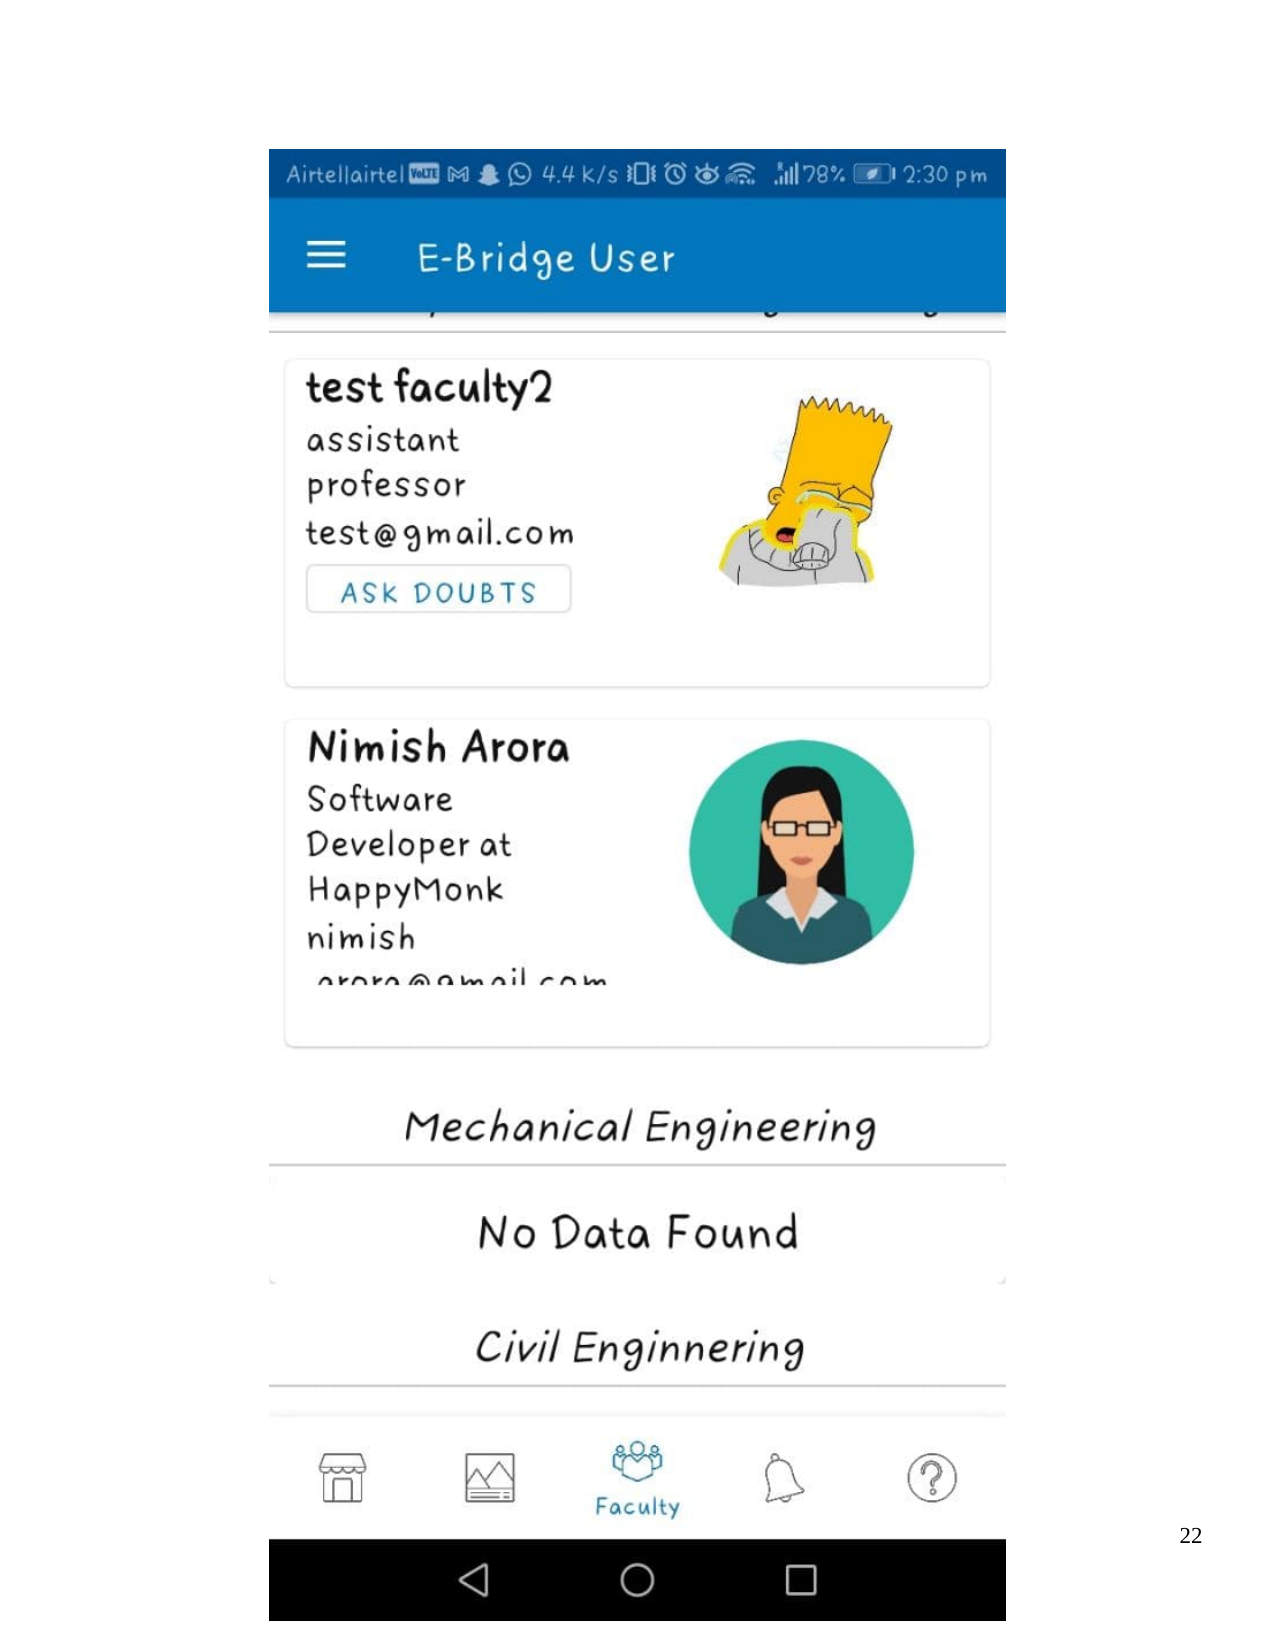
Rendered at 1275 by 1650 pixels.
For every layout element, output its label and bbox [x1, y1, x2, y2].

picture [269, 149, 1006, 1621]
